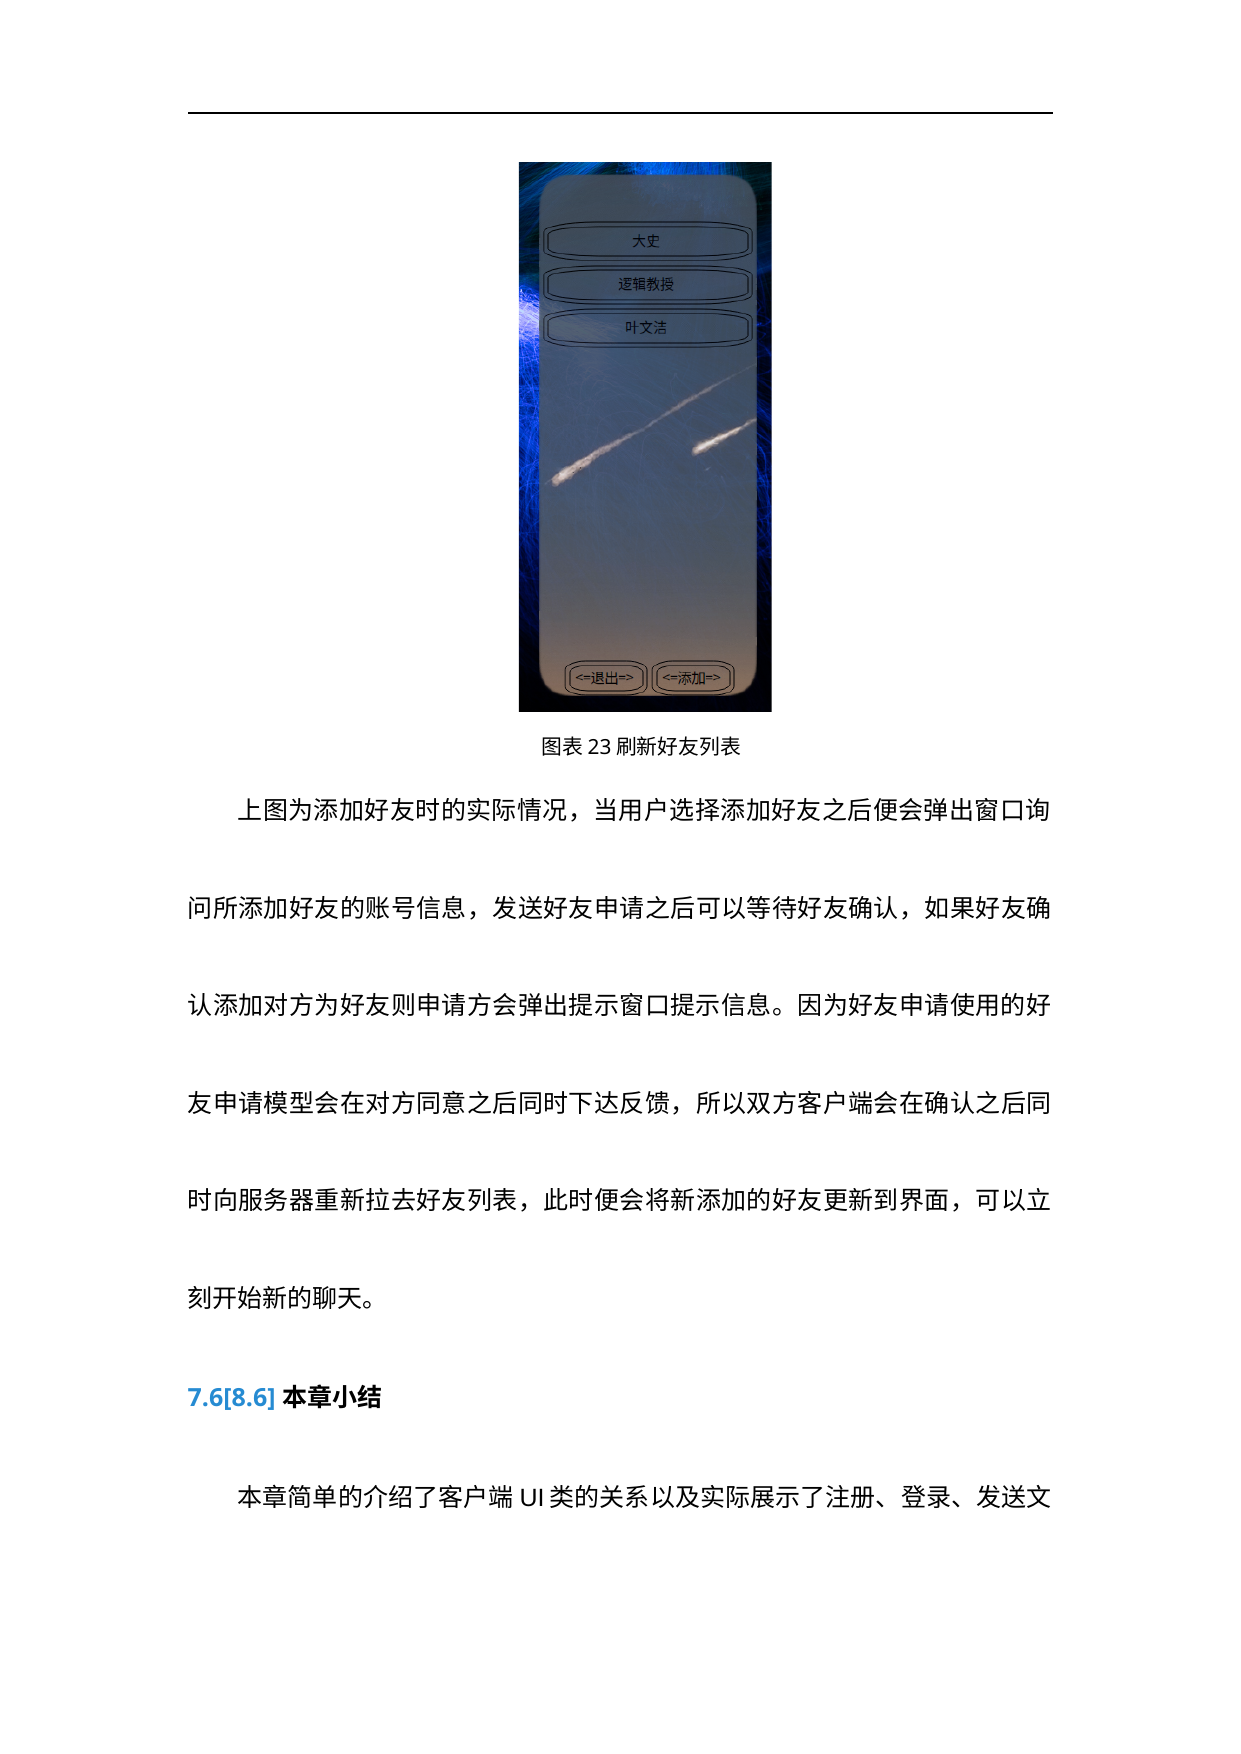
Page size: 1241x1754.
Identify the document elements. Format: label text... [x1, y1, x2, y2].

text 上图为添加好友时的实际情况，当用户选择添加好友之后便会弹出窗口询问所添加好友的账号信息，发送好友申请之后可以等待好友确认，如果好友确认添加对方为好友则申请方会弹出提示窗口提示信息。因为好友申请使用的好友申请模型会在对方同意之后同时下达反馈，所以双方客户端会在确认之后同时向服务器重新拉去好友列表，此时便会将新添加的好友更新到界面，可以立刻开始新的聊天。 [187, 776, 1053, 1329]
subtitle 本章小结 [187, 1363, 1053, 1428]
text 图表 23 刷新好友列表 [187, 729, 1053, 761]
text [187, 1463, 1053, 1528]
picture [518, 162, 772, 712]
